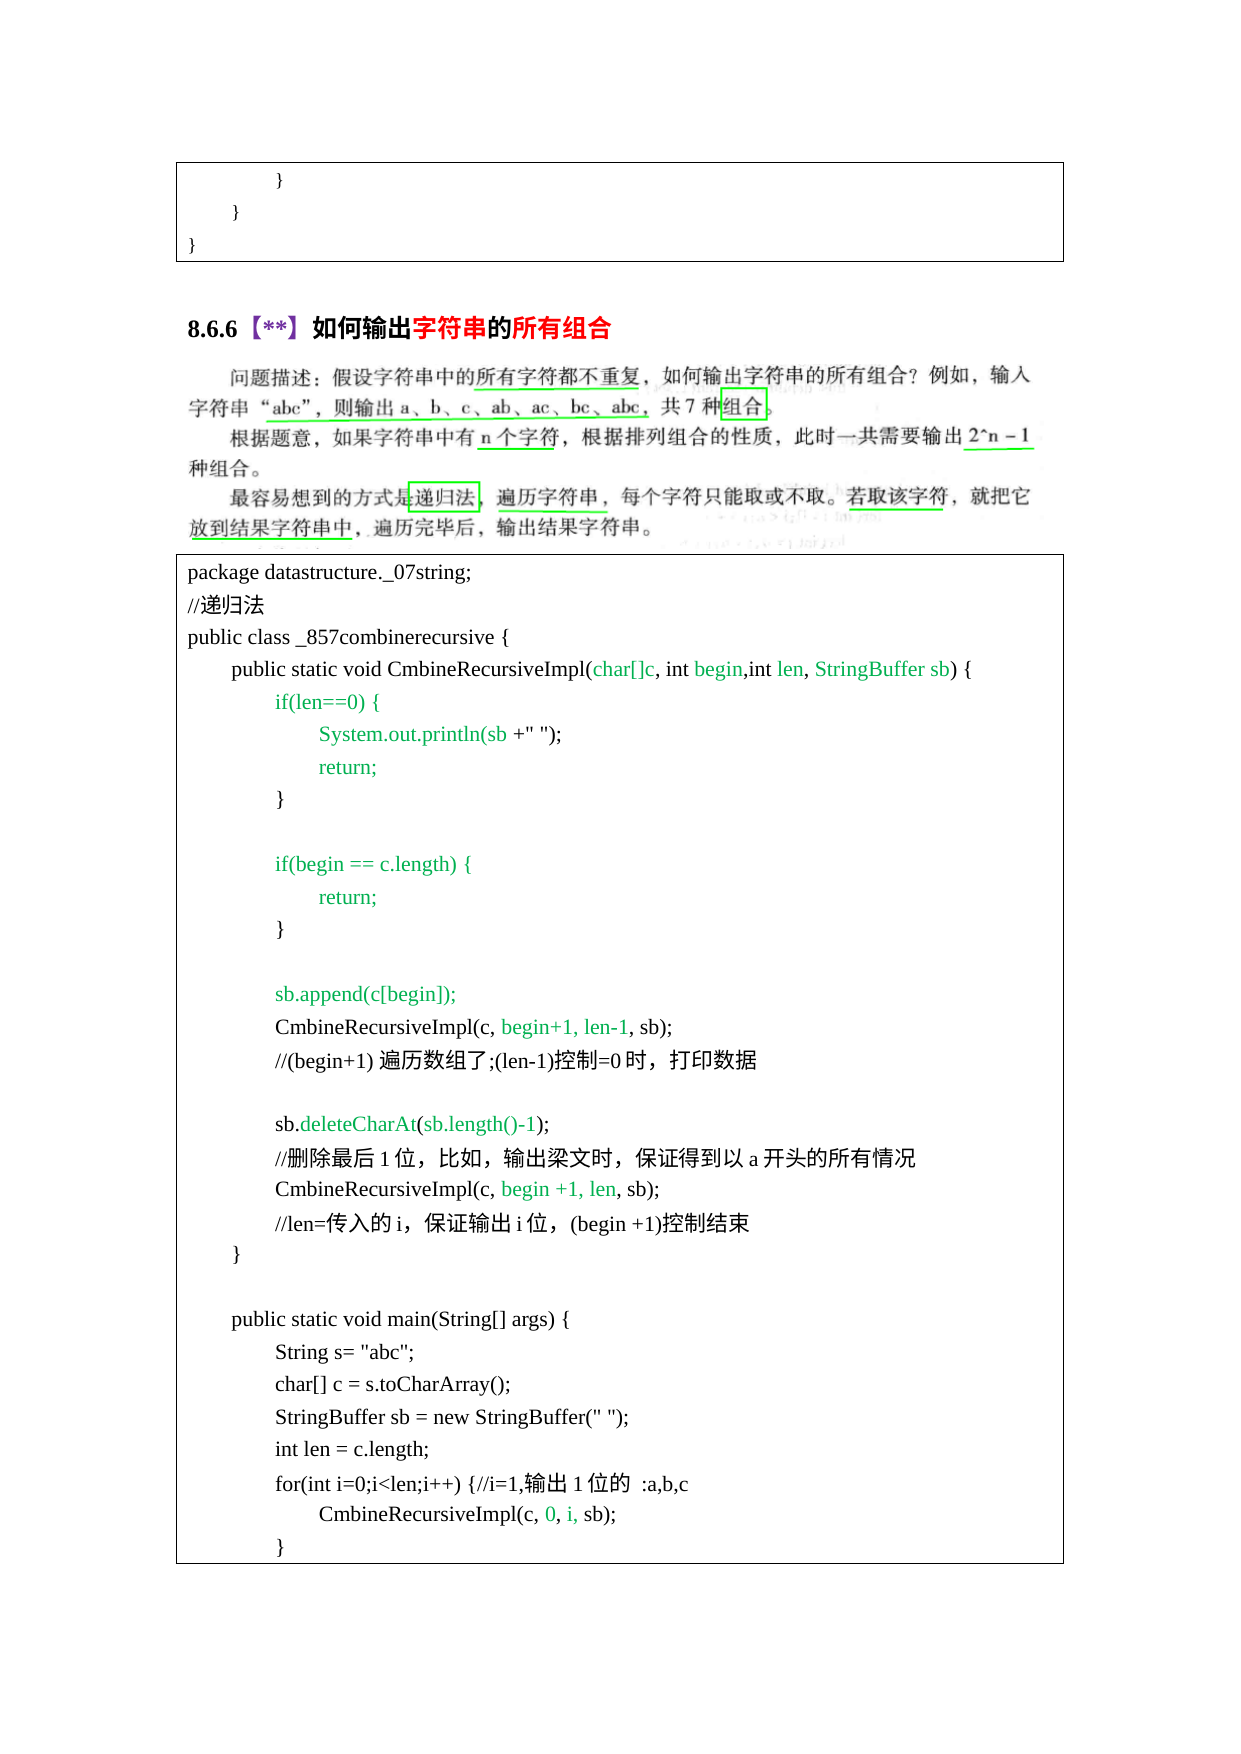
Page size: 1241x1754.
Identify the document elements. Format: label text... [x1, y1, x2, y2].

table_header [177, 163, 1063, 261]
picture [187, 364, 1053, 549]
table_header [177, 555, 1063, 1563]
text 8.6.6【**】如何输出字符串的所有组合 [187, 294, 1053, 359]
